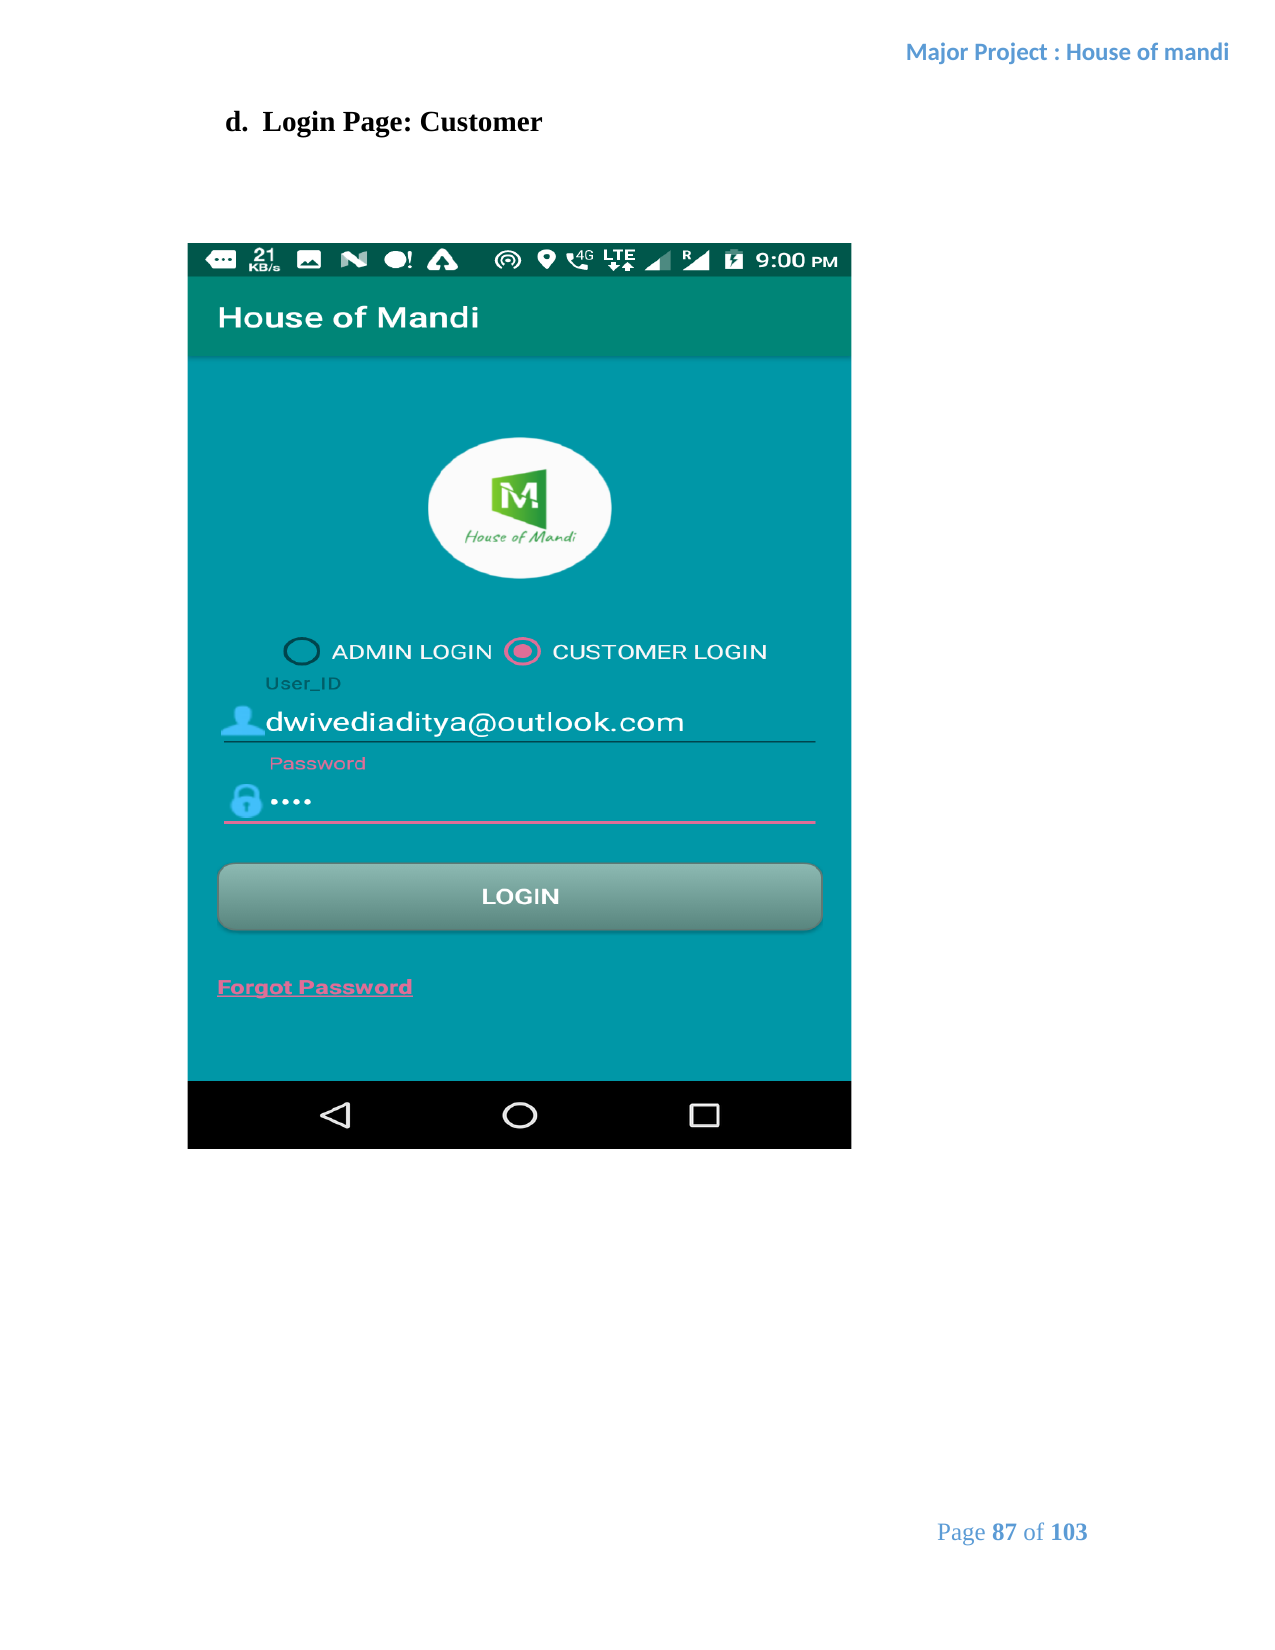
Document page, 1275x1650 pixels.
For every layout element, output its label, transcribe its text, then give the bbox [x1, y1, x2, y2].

list Login Page: Customer [225, 104, 1087, 137]
picture [187, 243, 852, 1149]
